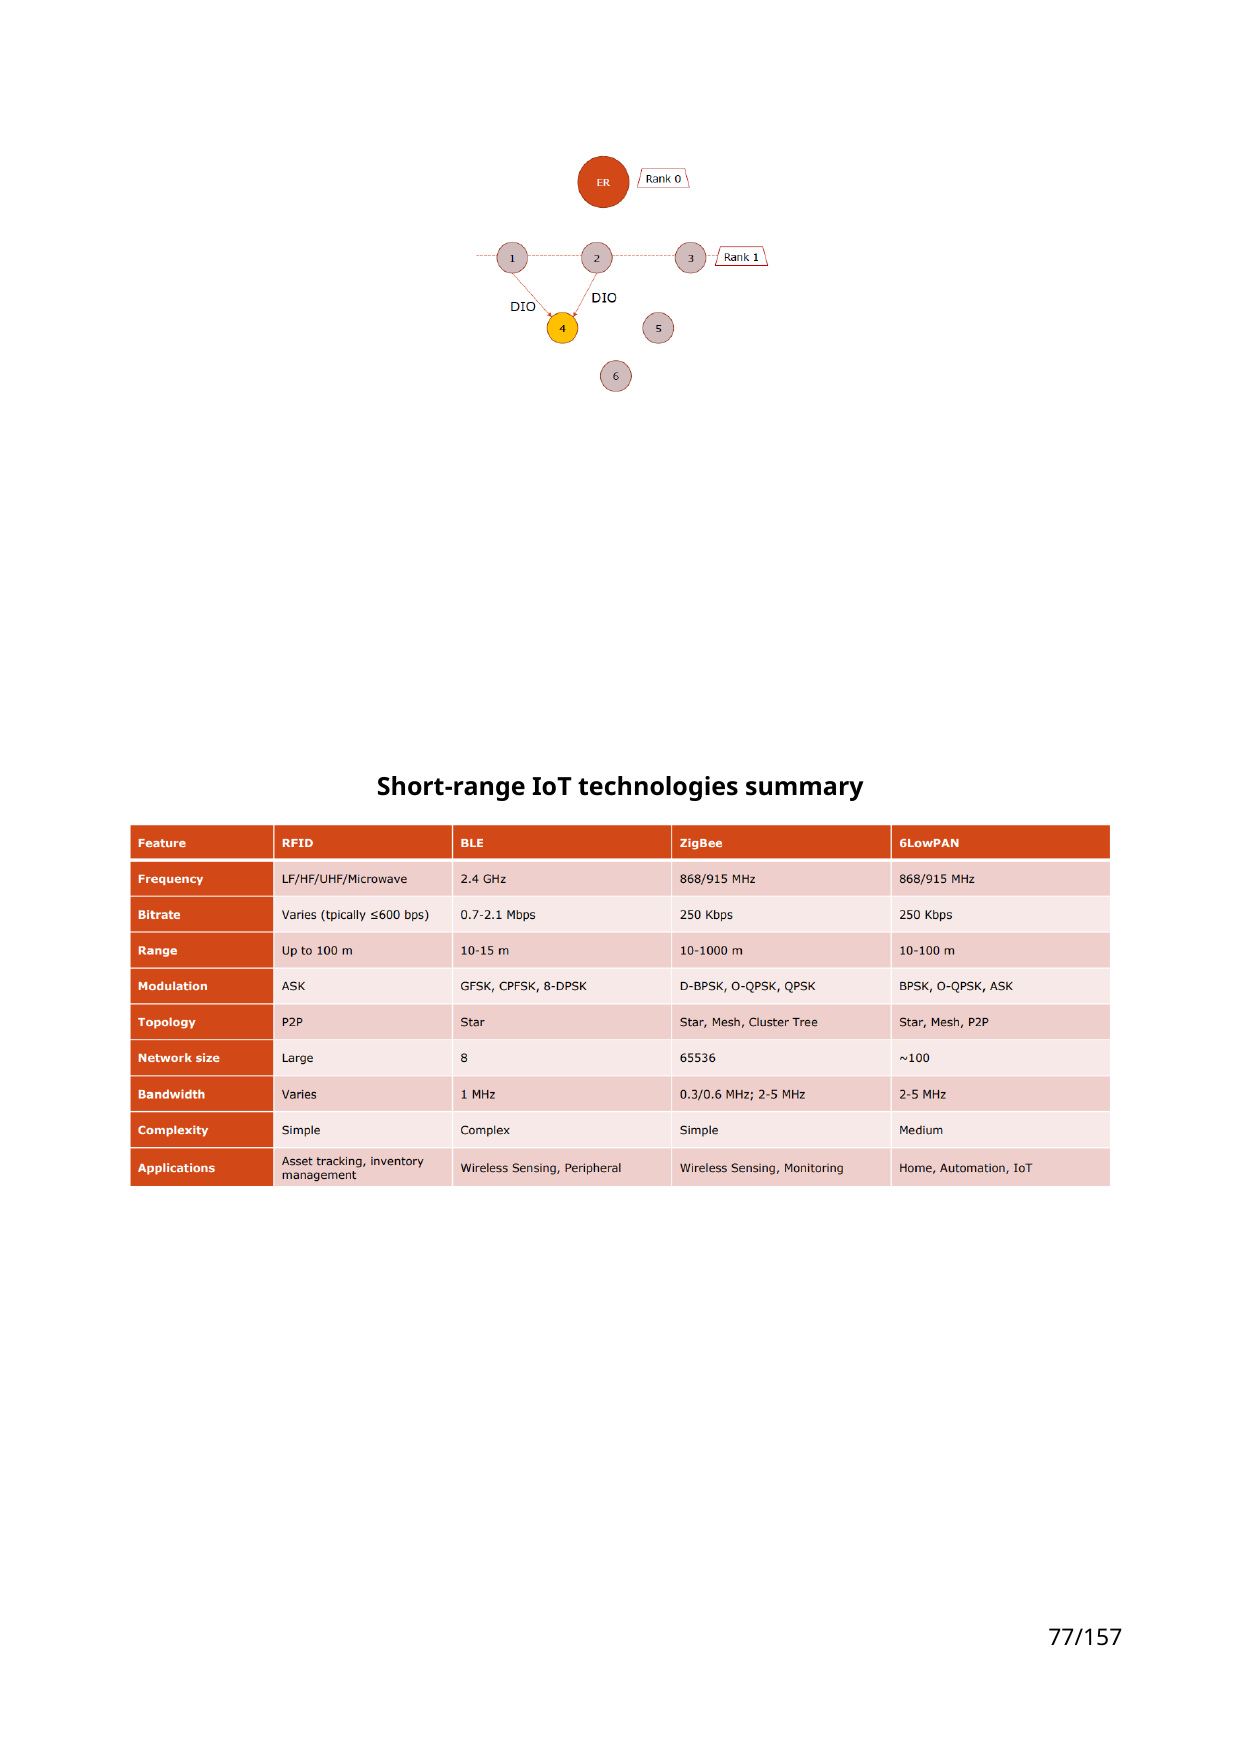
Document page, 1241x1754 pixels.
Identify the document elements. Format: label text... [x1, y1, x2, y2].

text Short-range IoT technologies summary [118, 769, 1122, 803]
picture [469, 147, 771, 400]
picture [118, 812, 1123, 1196]
